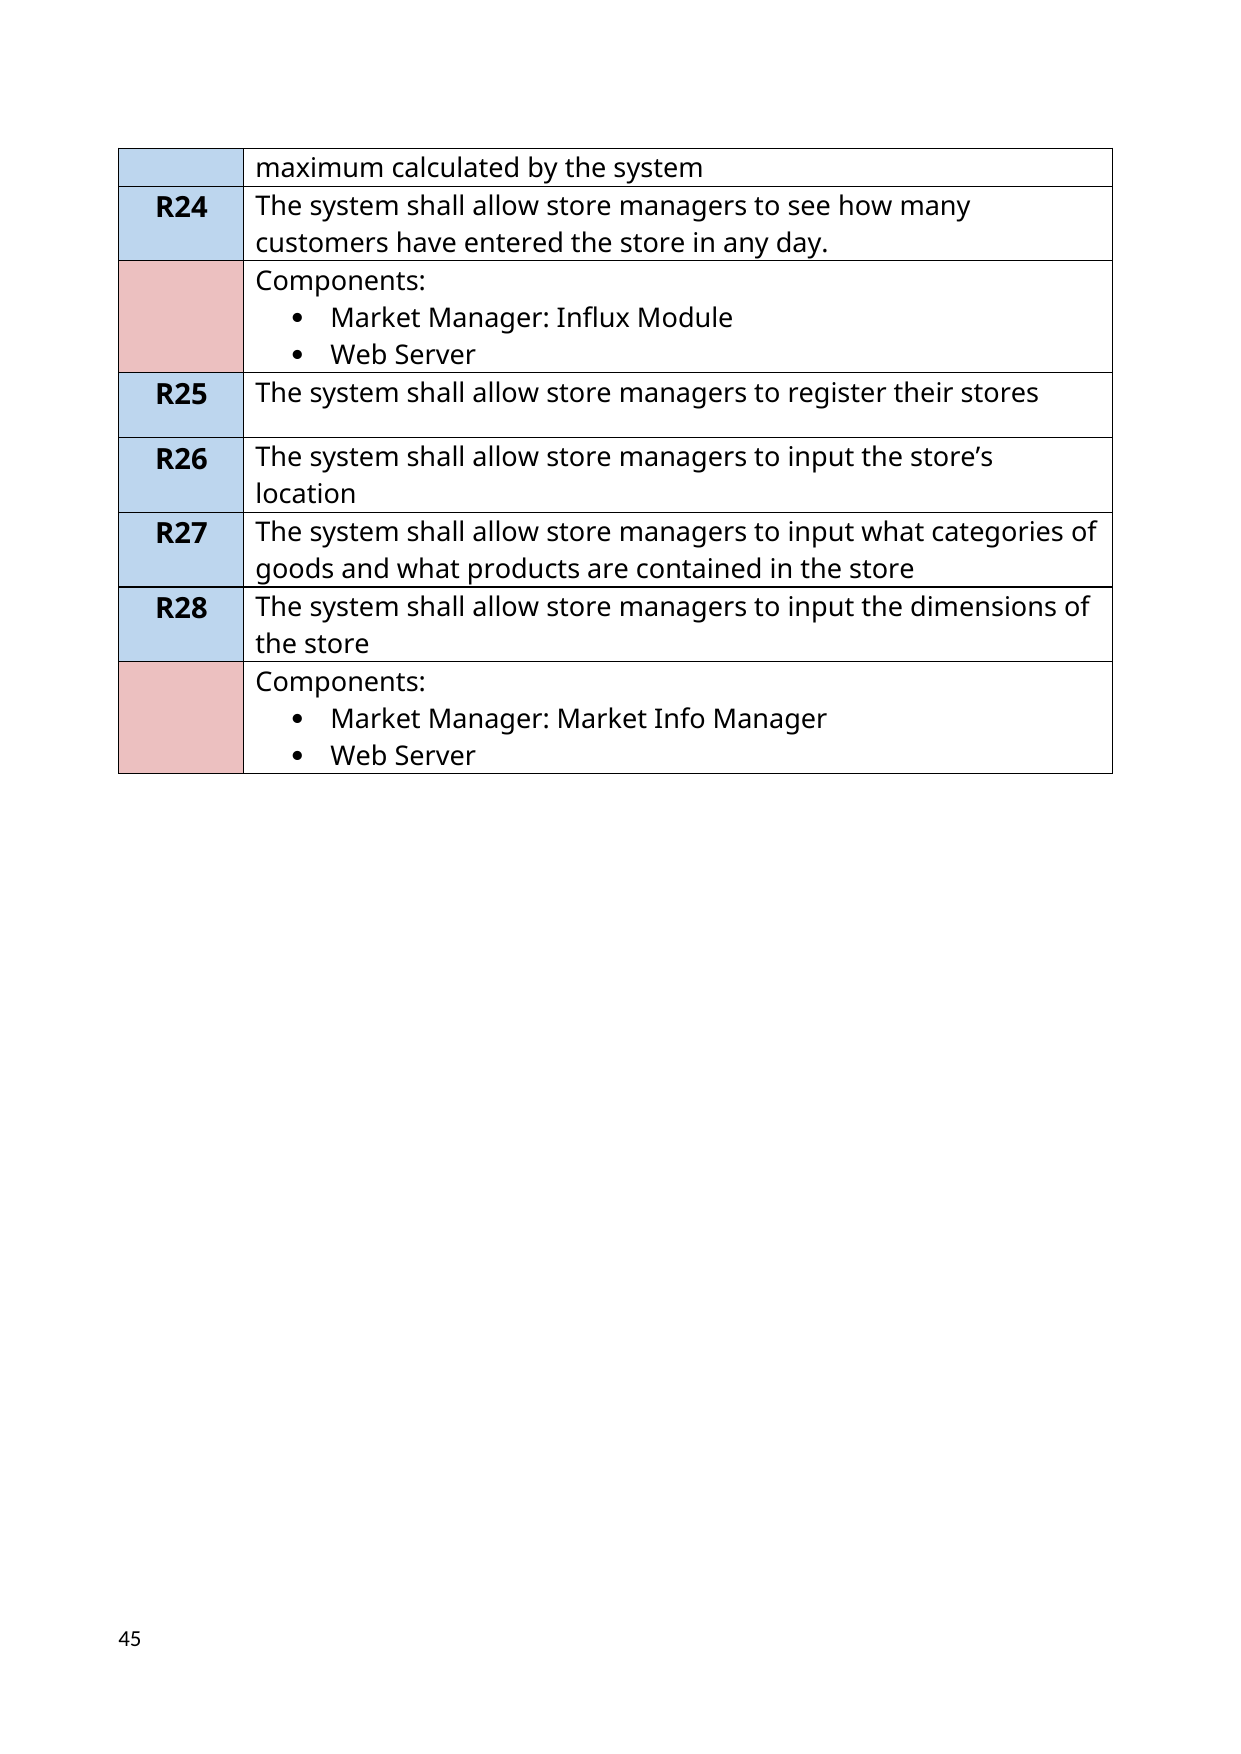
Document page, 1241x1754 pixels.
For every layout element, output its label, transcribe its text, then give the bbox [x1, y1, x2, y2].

table_cell R24 [119, 187, 243, 260]
table_cell [119, 662, 243, 773]
table_cell [119, 261, 243, 372]
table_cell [244, 149, 1112, 186]
table_cell R26 [119, 438, 243, 512]
table_cell The system shall allow store managers to see how many customers have entered the store in any day. [244, 187, 1112, 260]
table_cell R23 [119, 149, 243, 186]
table_cell The system shall allow store managers to register their stores [244, 373, 1112, 437]
table_cell Components: Market Manager: Influx Module Web Server [244, 261, 1112, 372]
table_cell R27 [119, 513, 243, 586]
table_cell The system shall allow store managers to input the store’s location [244, 438, 1112, 512]
table_cell The system shall allow store managers to input the dimensions of the store [244, 588, 1112, 661]
table_cell R25 [119, 373, 243, 437]
table_cell Components: Market Manager: Market Info Manager Web Server [244, 662, 1112, 773]
table_cell R28 [119, 588, 243, 661]
table_cell The system shall allow store managers to input what categories of goods and what products are contained in the store [244, 513, 1112, 586]
